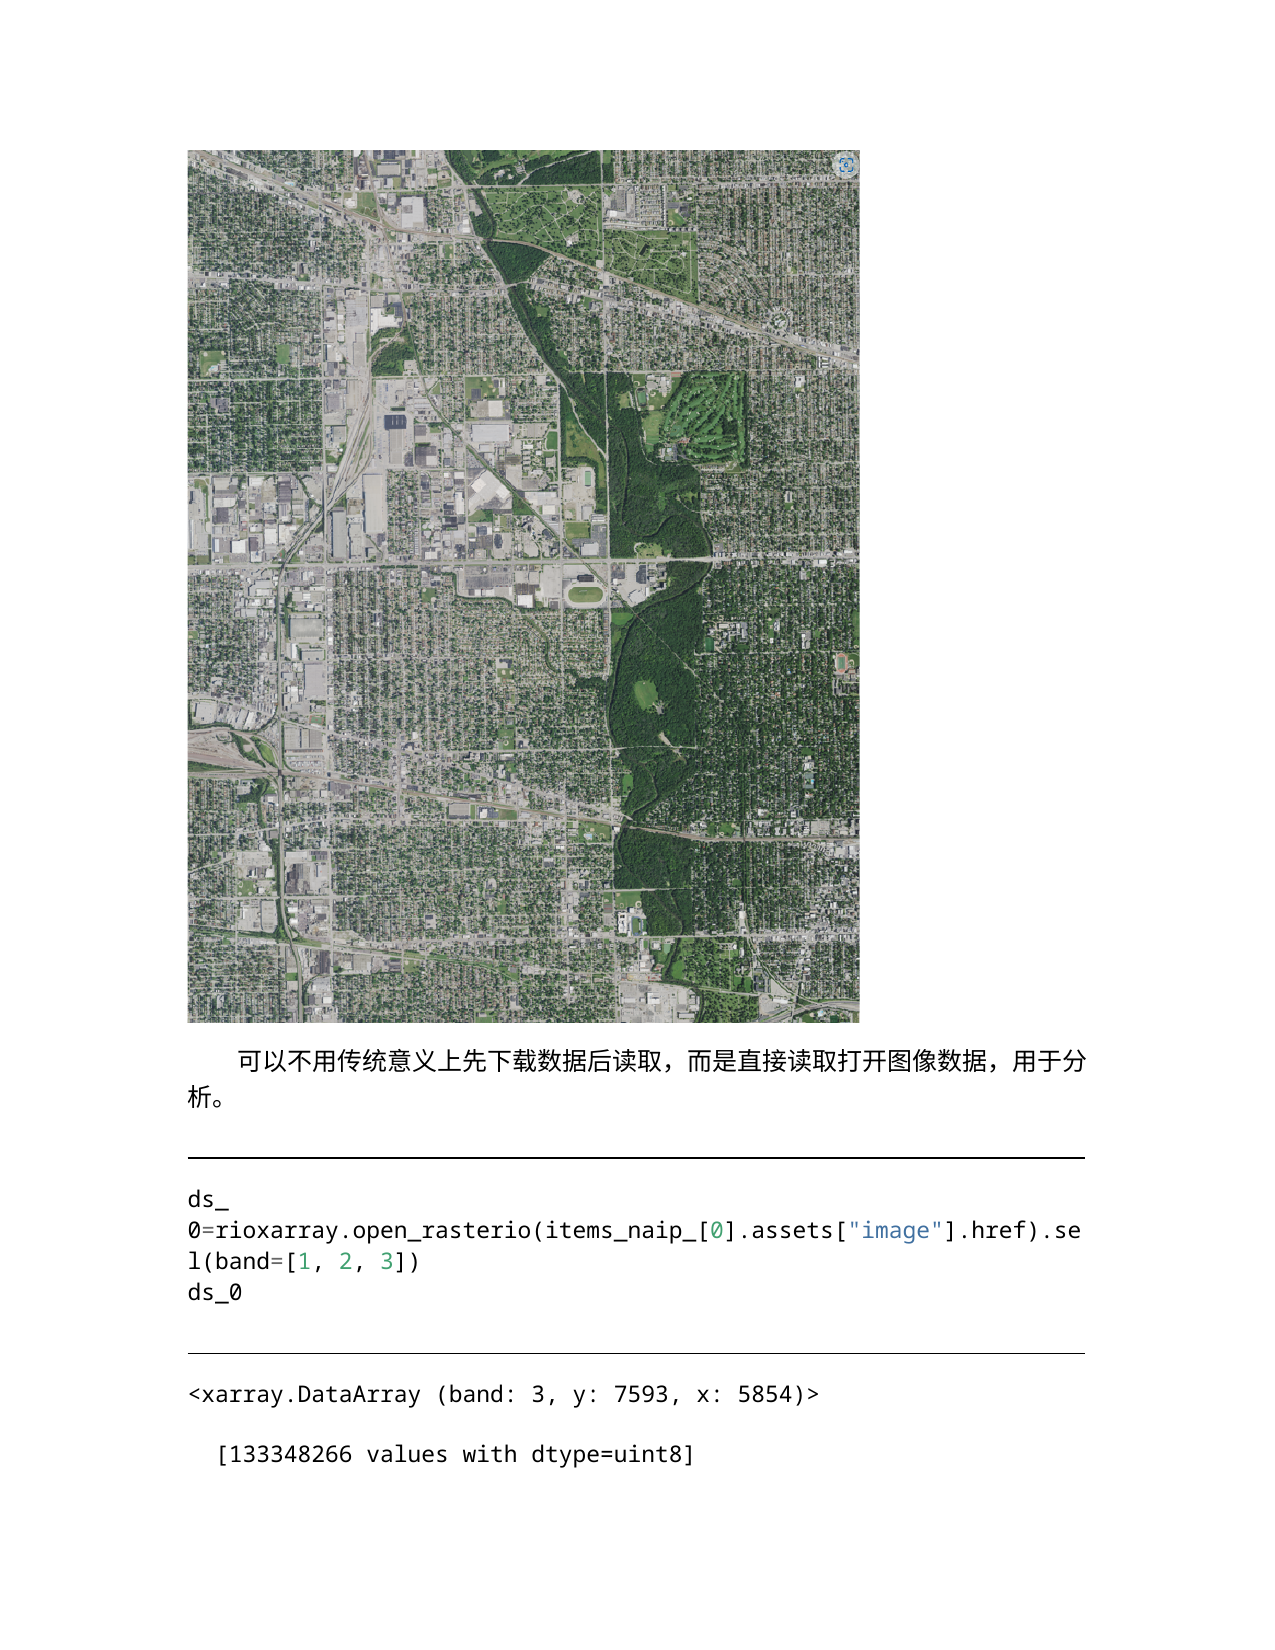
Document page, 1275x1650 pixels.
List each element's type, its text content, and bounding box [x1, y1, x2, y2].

picture [187, 150, 860, 1023]
text ds_0=rioxarray.open_rasterio(items_naip_[0].assets["image"].href).sel(band=[1, 2, 3]) ds_0 [187, 1182, 1087, 1307]
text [187, 1378, 1087, 1469]
text 可以不用传统意义上先下载数据后读取，而是直接读取打开图像数据，用于分析。 [187, 1042, 1087, 1114]
